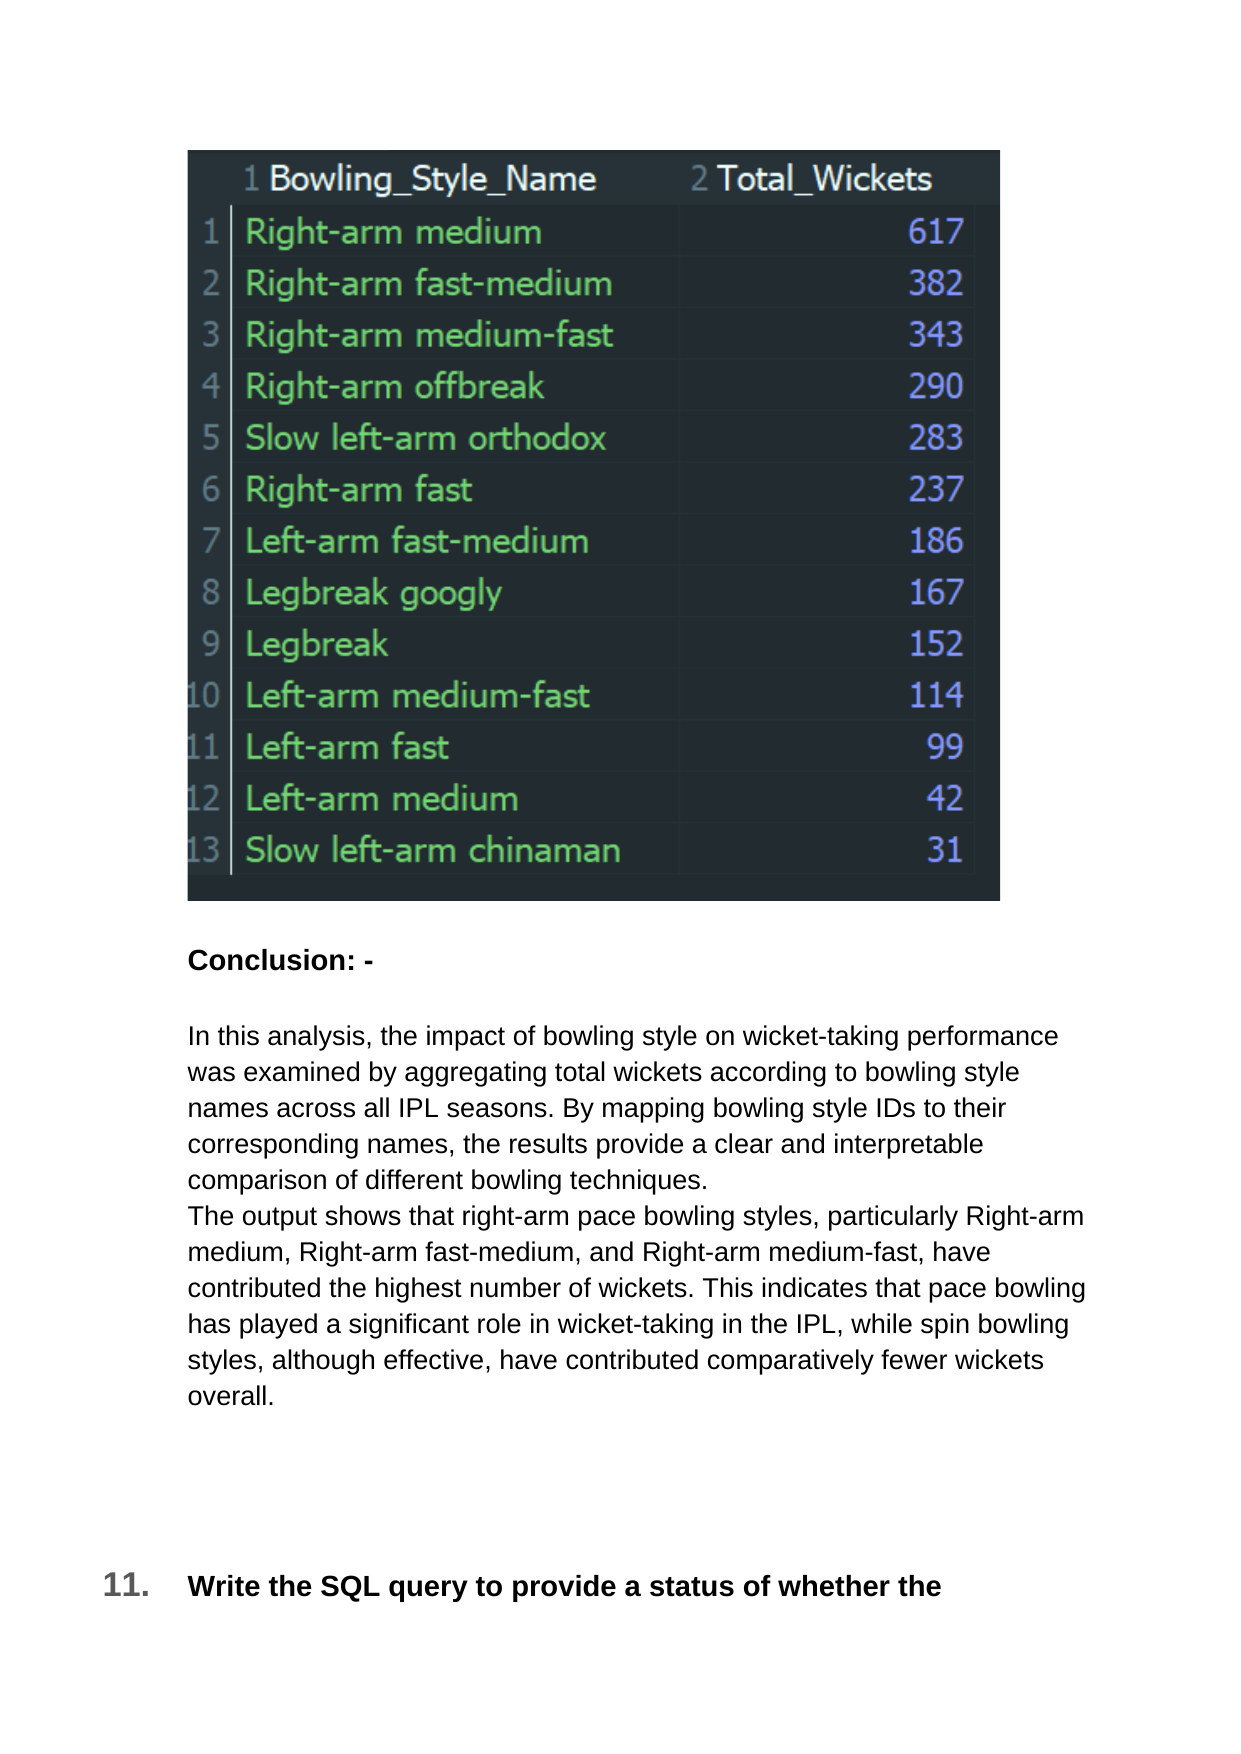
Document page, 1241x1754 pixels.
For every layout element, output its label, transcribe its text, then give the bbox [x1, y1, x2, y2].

picture [187, 150, 1001, 901]
list Conclusion: - [187, 943, 1090, 977]
list The output shows that right-arm pace bowling styles, particularly Right-arm medium, Right-arm fast-medium, and Right-arm medium-fast, have contributed the highest number of wickets. This indicates that pace bowling has played a significant role in wicket-taking in the IPL, while spin bowling styles, although effective, have contributed comparatively fewer wickets overall. [187, 1200, 1090, 1411]
list In this analysis, the impact of bowling style on wicket-taking performance was examined by aggregating total wickets according to bowling style names across all IPL seasons. By mapping bowling style IDs to their corresponding names, the results provide a clear and interpretable comparison of different bowling techniques. [187, 1020, 1090, 1195]
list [150, 1564, 1090, 1604]
